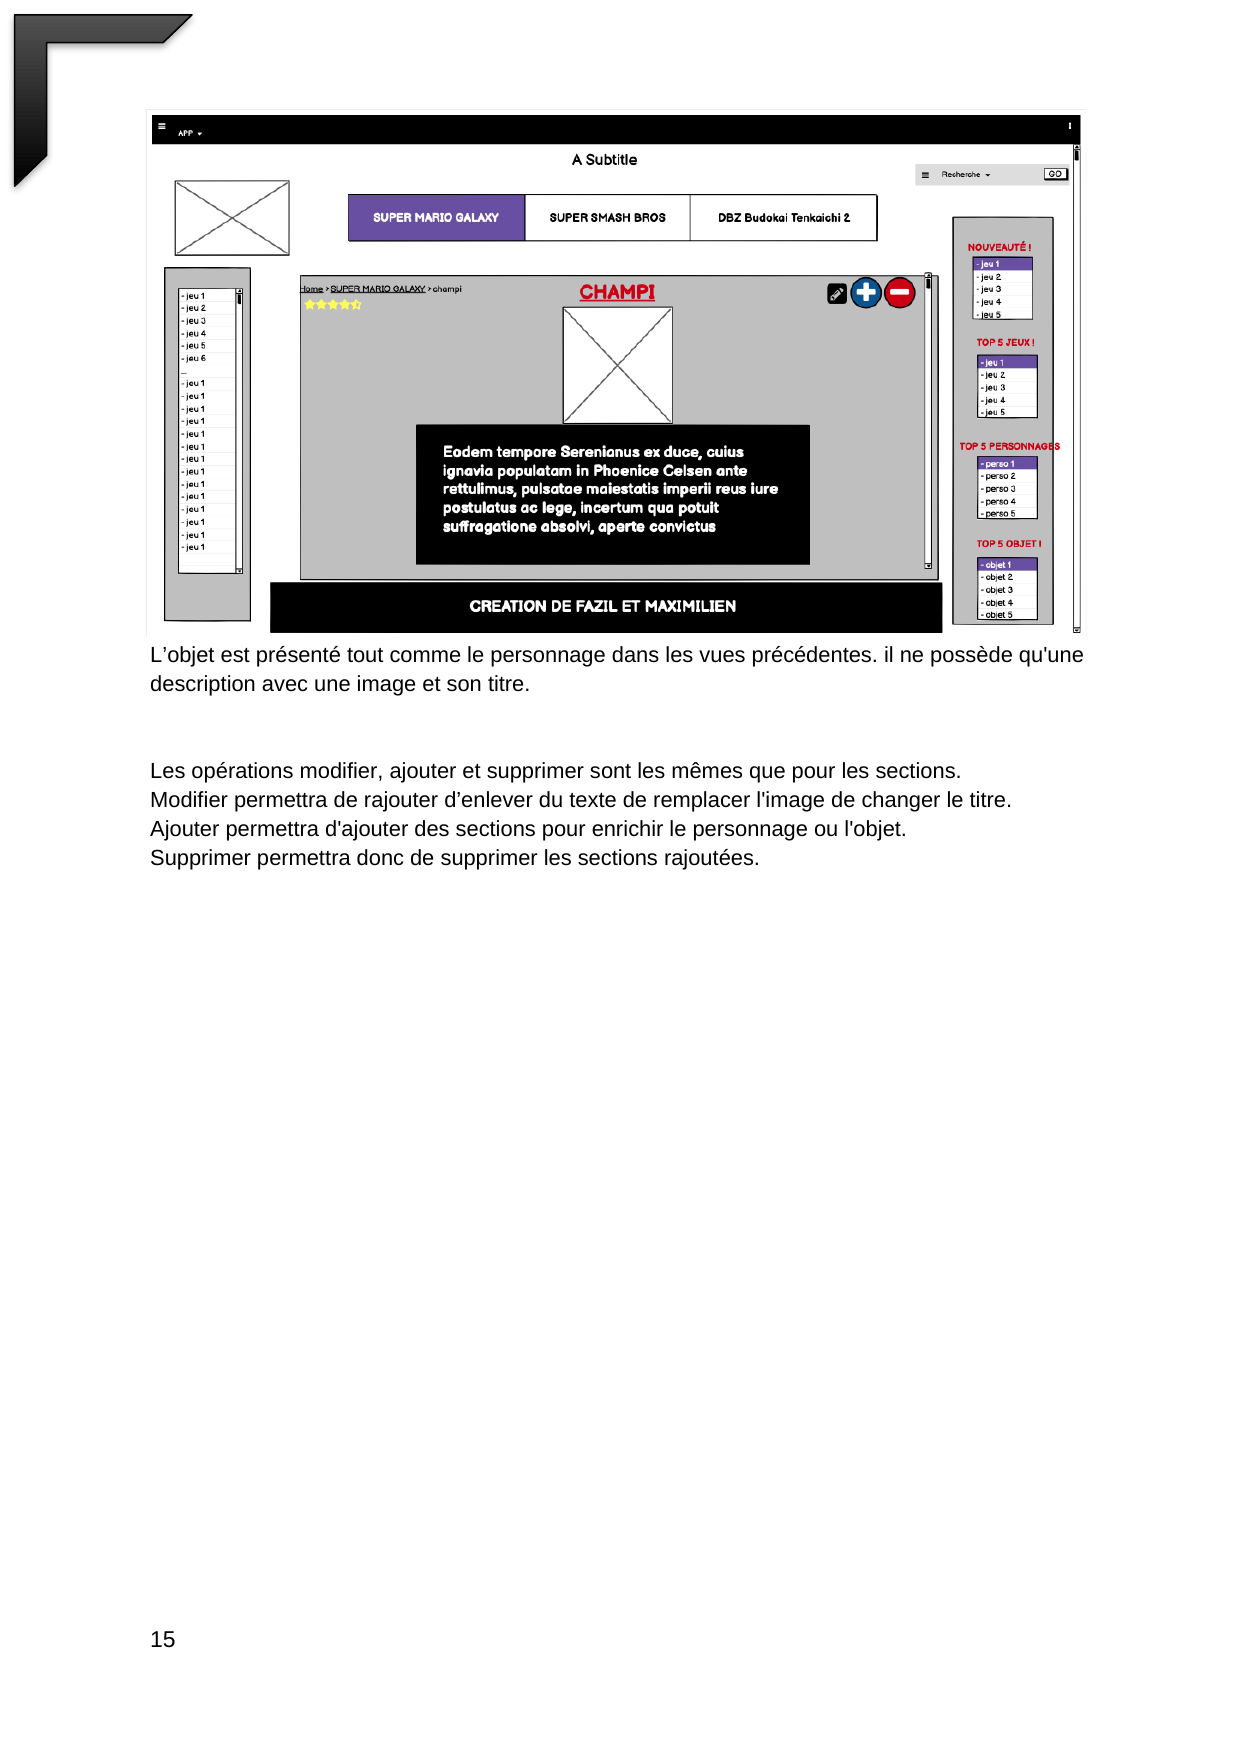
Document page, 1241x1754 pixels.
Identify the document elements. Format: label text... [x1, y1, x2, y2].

picture [145, 109, 1087, 637]
text Supprimer permettra donc de supprimer les sections rajoutées. [150, 845, 1090, 870]
text Modifier permettra de rajouter d’enlever du texte de remplacer l'image de changer le titre. [150, 787, 1090, 812]
text Ajouter permettra d'ajouter des sections pour enrichir le personnage ou l'objet. [150, 816, 1090, 841]
text Les opérations modifier, ajouter et supprimer sont les mêmes que pour les sections. [150, 758, 1090, 783]
text L’objet est présenté tout comme le personnage dans les vues précédentes. il ne possède qu'une description avec une image et son titre. [150, 642, 1090, 696]
